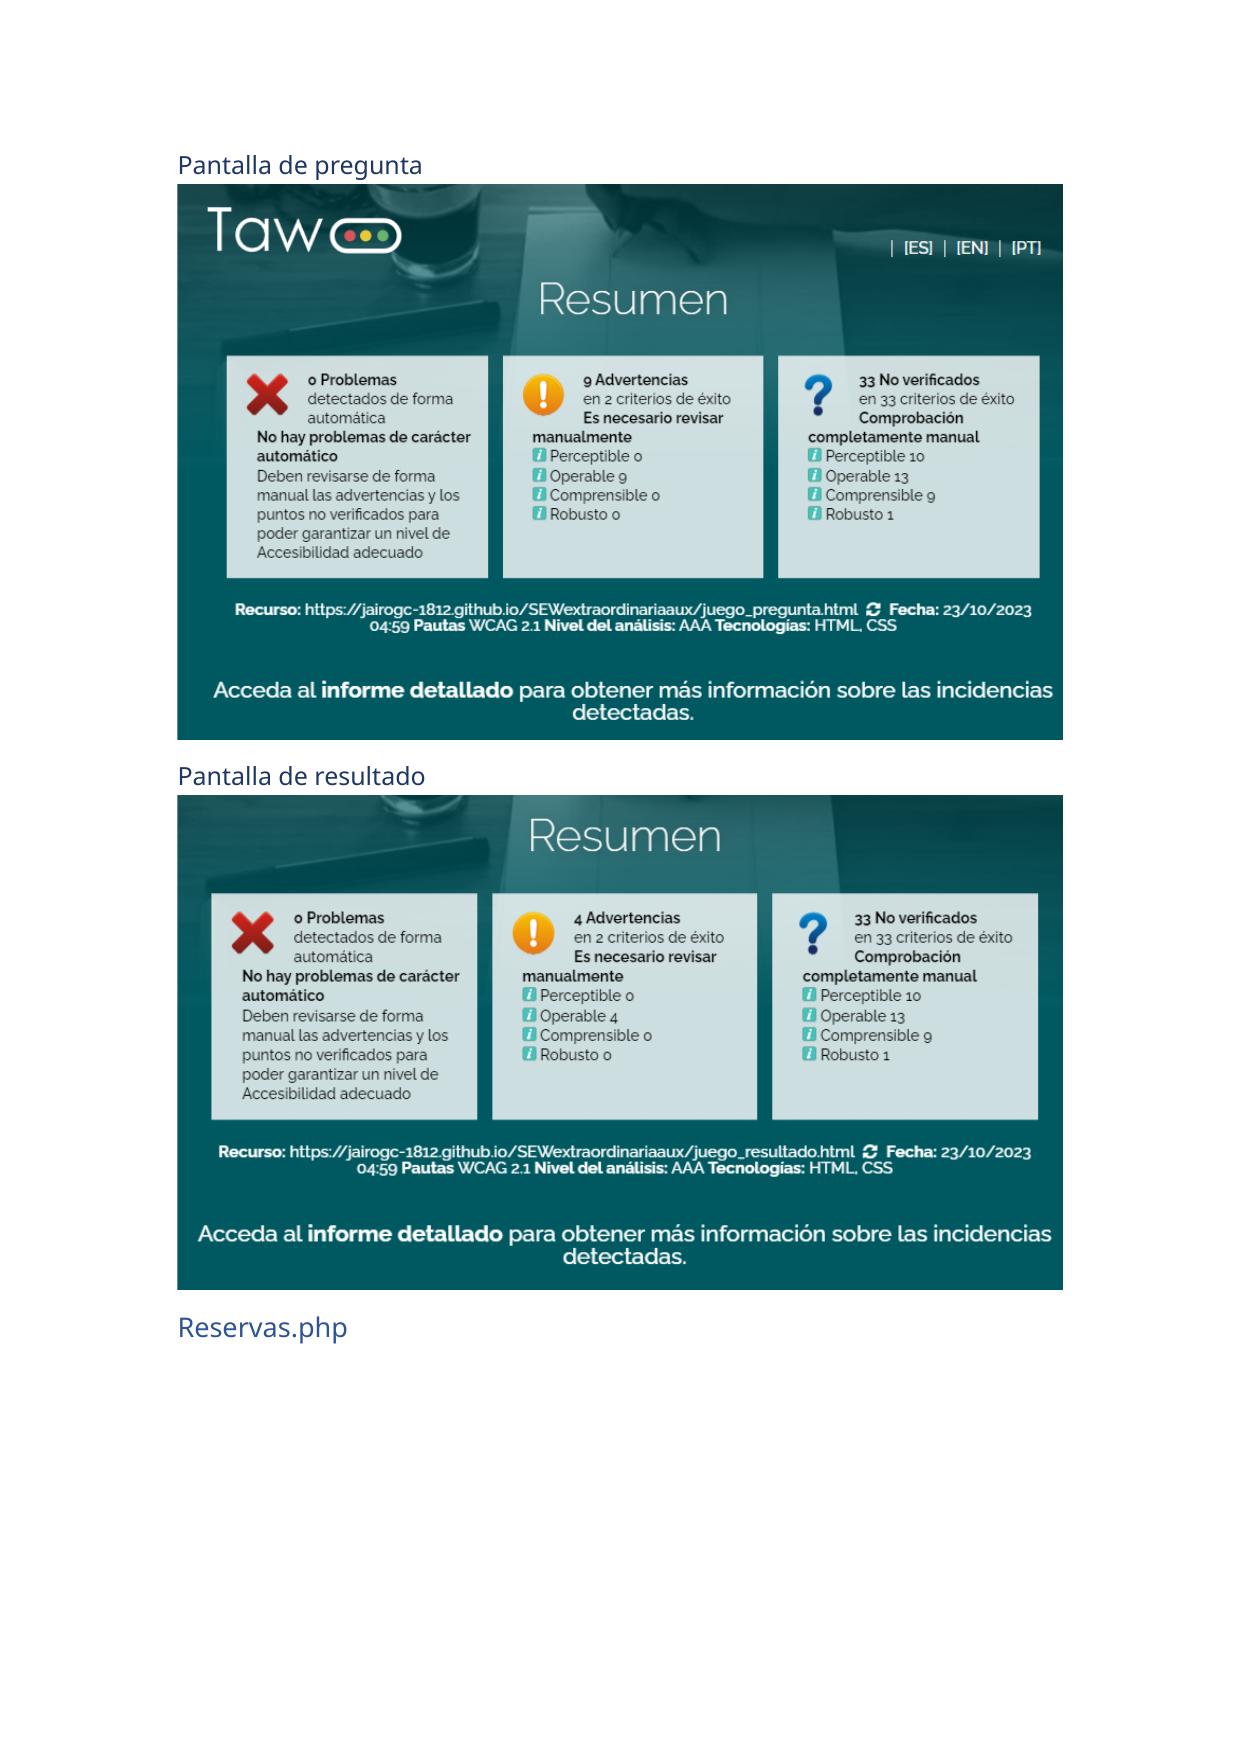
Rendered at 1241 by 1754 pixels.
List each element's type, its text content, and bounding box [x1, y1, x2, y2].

subtitle Pantalla de pregunta [177, 148, 1063, 182]
subtitle Reservas.php [177, 1308, 1063, 1345]
picture [177, 184, 1063, 740]
subtitle Pantalla de resultado [177, 758, 1063, 792]
picture [177, 795, 1063, 1290]
